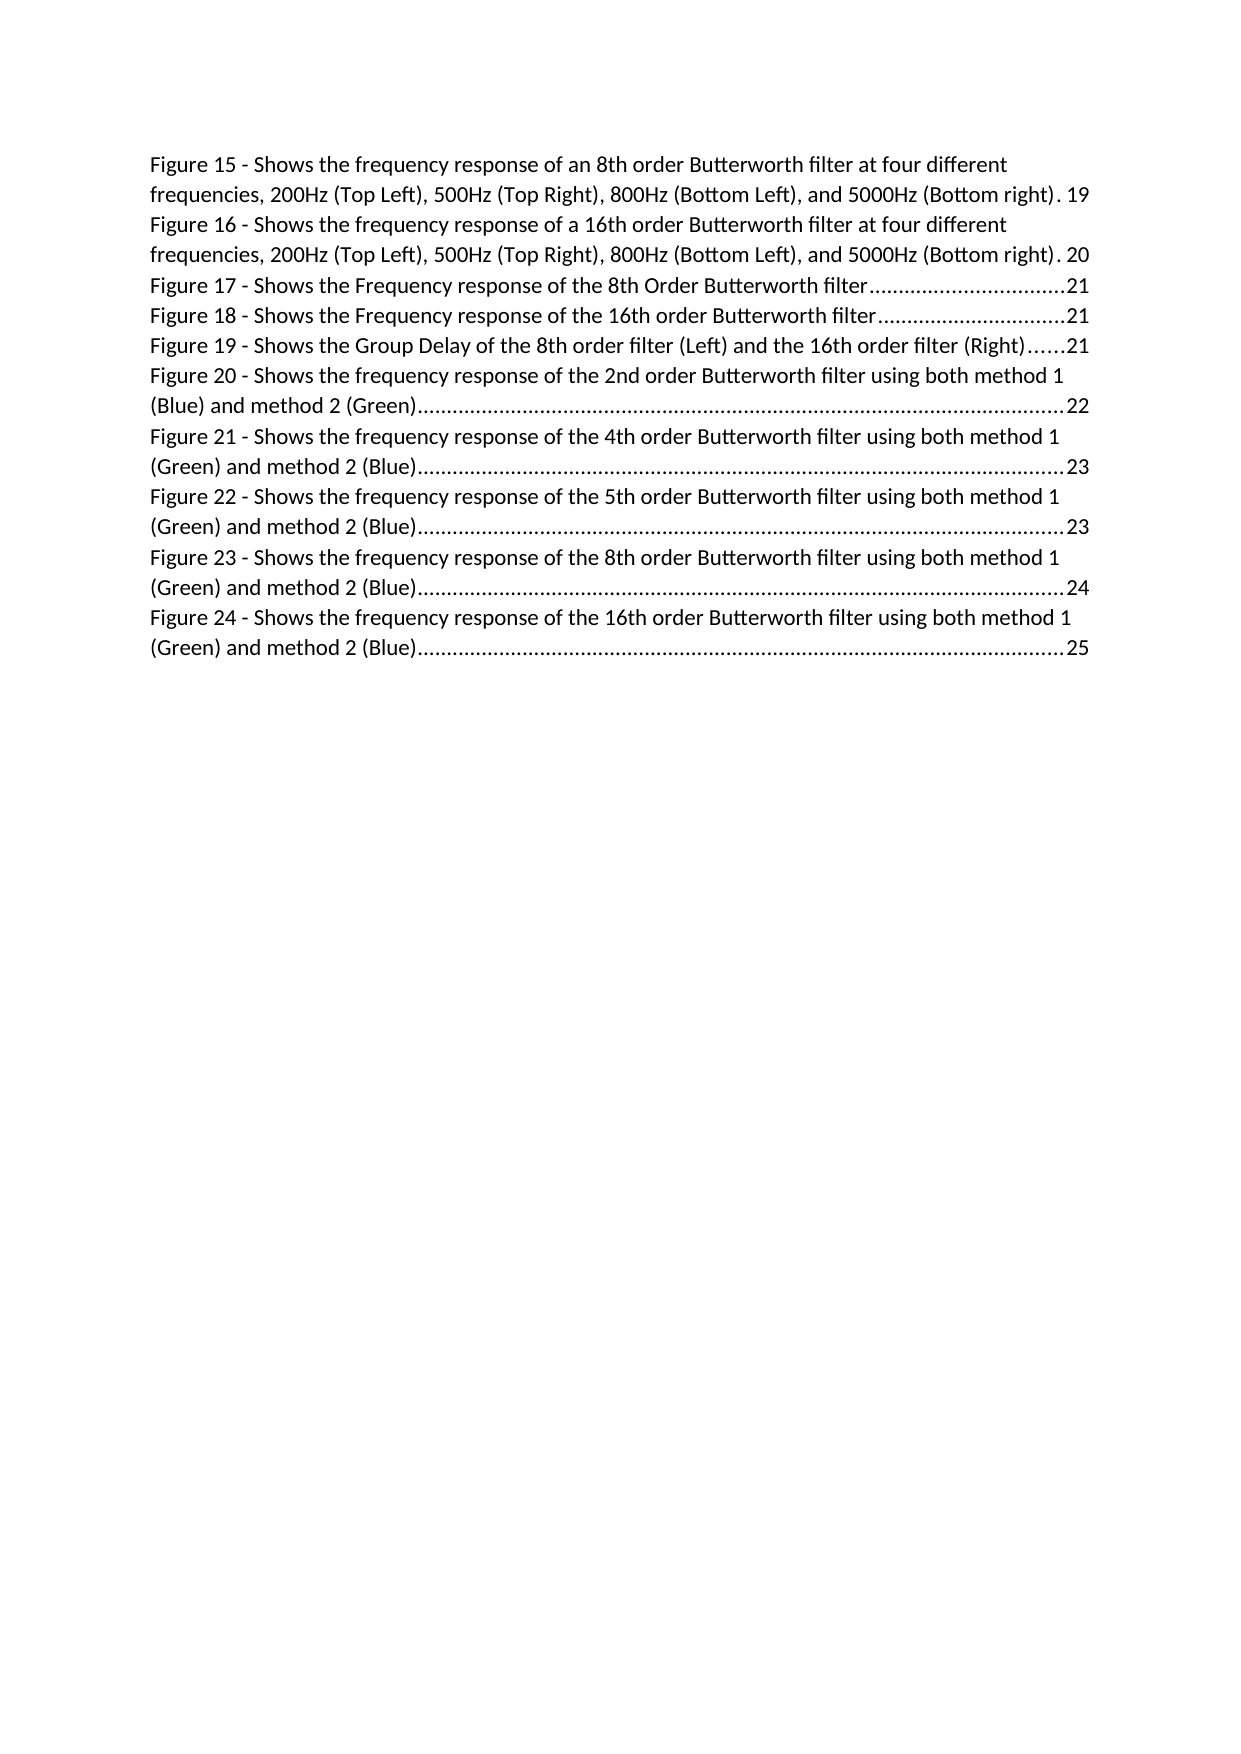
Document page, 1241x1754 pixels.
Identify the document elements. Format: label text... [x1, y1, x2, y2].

text Figure 18 - Shows the Frequency response of the 16th order Butterworth filter 21 [150, 301, 1090, 329]
text Figure 24 - Shows the frequency response of the 16th order Butterworth filter using both method 1 (Green) and method 2 (Blue) 25 [150, 603, 1090, 661]
text Figure 23 - Shows the frequency response of the 8th order Butterworth filter using both method 1 (Green) and method 2 (Blue) 24 [150, 543, 1090, 601]
text Figure 16 - Shows the frequency response of a 16th order Butterworth filter at four different frequencies, 200Hz (Top Left), 500Hz (Top Right), 800Hz (Bottom Left), and 5000Hz (Bottom right) 20 [150, 210, 1090, 269]
text Figure 20 - Shows the frequency response of the 2nd order Butterworth filter using both method 1 (Blue) and method 2 (Green) 22 [150, 361, 1090, 420]
text Figure 17 - Shows the Frequency response of the 8th Order Butterworth filter 21 [150, 271, 1090, 299]
text Figure 19 - Shows the Group Delay of the 8th order filter (Left) and the 16th order filter (Right) 21 [150, 331, 1090, 359]
text Figure 21 - Shows the frequency response of the 4th order Butterworth filter using both method 1 (Green) and method 2 (Blue) 23 [150, 422, 1090, 480]
text Figure 22 - Shows the frequency response of the 5th order Butterworth filter using both method 1 (Green) and method 2 (Blue) 23 [150, 482, 1090, 541]
text Figure 15 - Shows the frequency response of an 8th order Butterworth filter at four different frequencies, 200Hz (Top Left), 500Hz (Top Right), 800Hz (Bottom Left), and 5000Hz (Bottom right) 19 [150, 150, 1090, 208]
